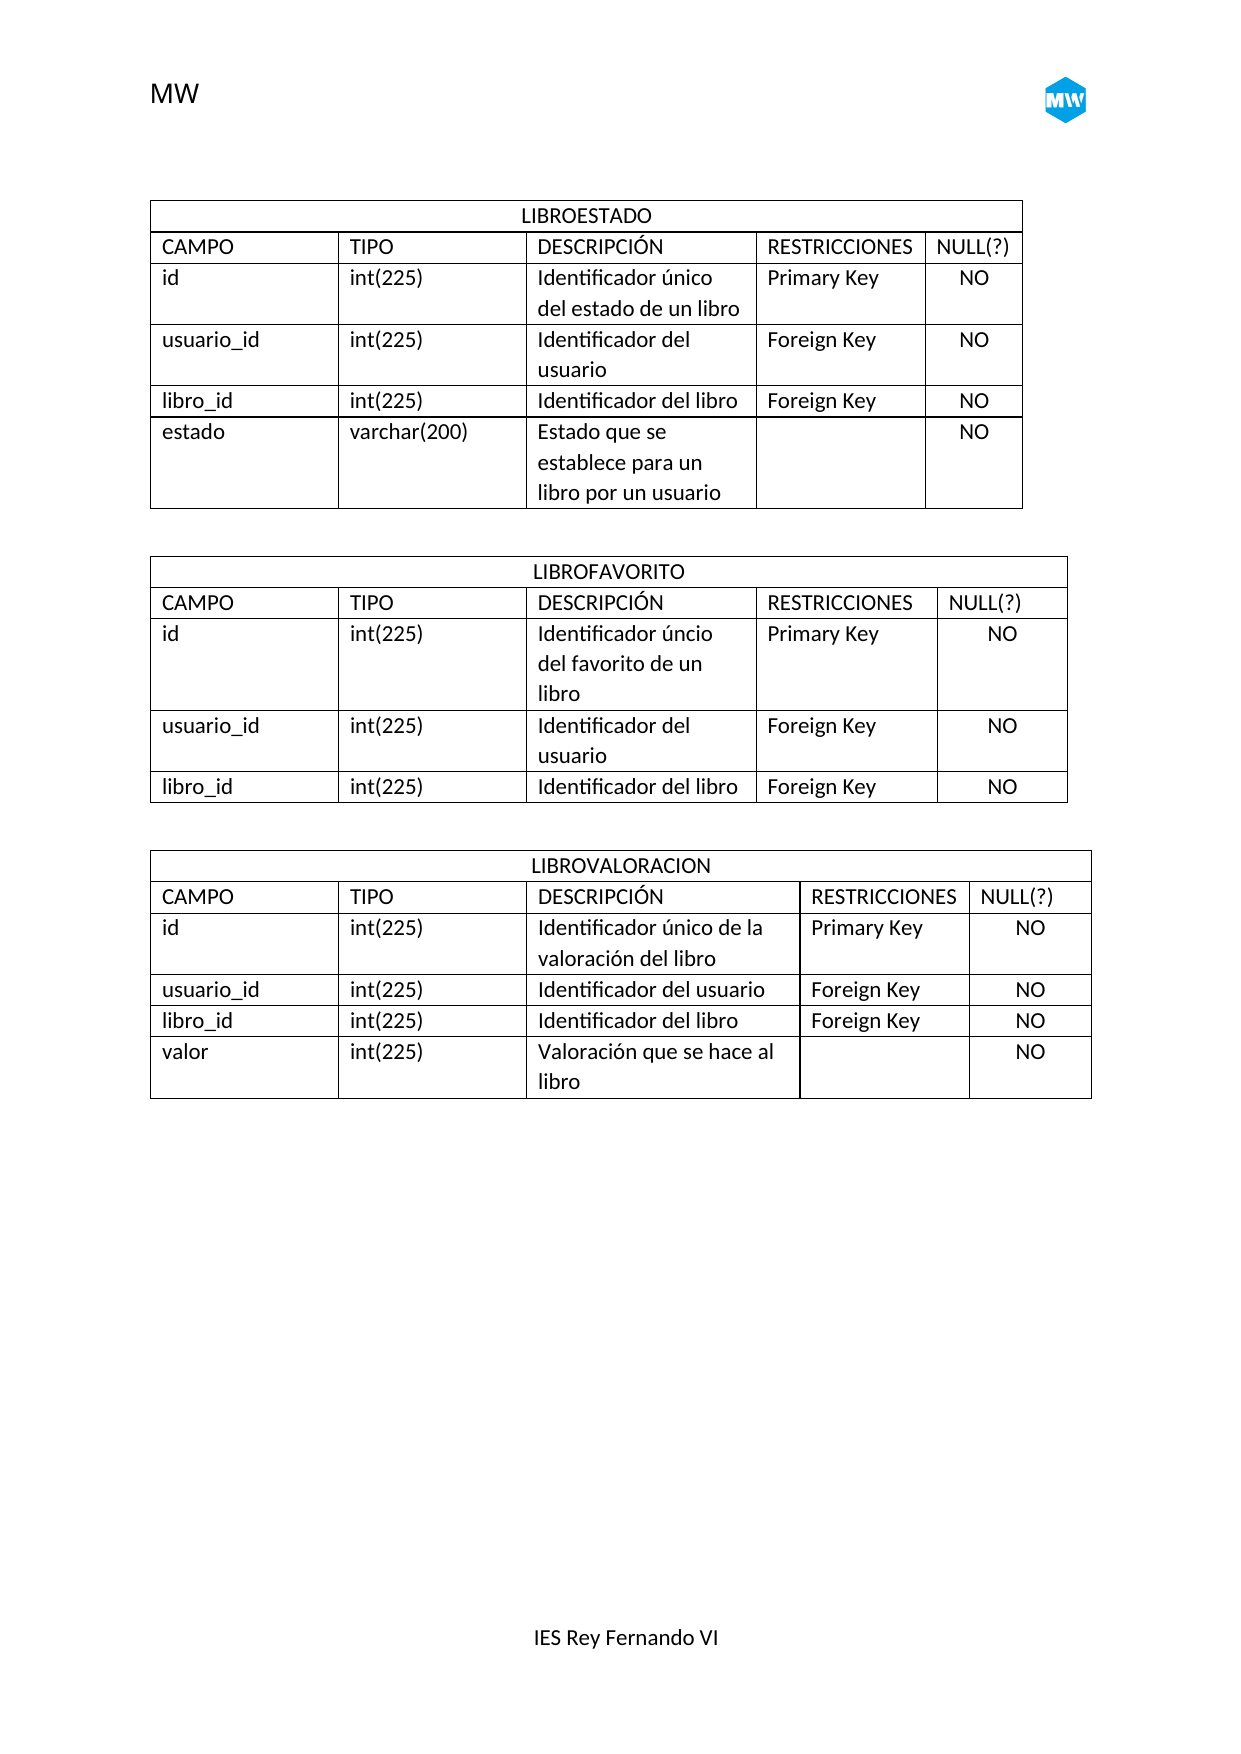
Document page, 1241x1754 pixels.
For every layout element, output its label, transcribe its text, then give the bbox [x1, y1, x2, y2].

table_cell Primary Key [757, 264, 925, 324]
table_cell libro_id [151, 386, 338, 416]
table_cell NO [970, 1037, 1091, 1097]
table_cell estado [151, 418, 338, 508]
table_cell Foreign Key [757, 711, 937, 771]
table_cell Identificador del libro [527, 772, 756, 802]
table_cell DESCRIPCIÓN [527, 588, 756, 618]
table_cell Foreign Key [757, 772, 937, 802]
table_cell Identificador del usuario [527, 975, 799, 1005]
table_cell NO [970, 914, 1091, 974]
table_cell int(225) [339, 264, 526, 324]
table_cell DESCRIPCIÓN [527, 233, 756, 262]
table_cell Identificador único de la valoración del libro [527, 914, 799, 974]
table_header LIBROFAVORITO [151, 557, 1067, 587]
table_cell Identificador úncio del favorito de un libro [527, 619, 756, 710]
table_header LIBROESTADO [151, 201, 1022, 231]
table_cell NULL(?) [938, 588, 1067, 618]
table_cell NO [926, 325, 1022, 385]
table_cell varchar(200) [339, 418, 526, 508]
table_cell Identificador del usuario [527, 325, 756, 385]
table_cell CAMPO [151, 588, 338, 618]
table_cell int(225) [339, 619, 526, 710]
table_cell [801, 1037, 969, 1097]
table_cell int(225) [339, 711, 526, 771]
table_cell usuario_id [151, 975, 338, 1005]
table_cell Valoración que se hace al libro [527, 1037, 799, 1097]
table_cell Foreign Key [757, 386, 925, 416]
table_cell int(225) [339, 1037, 526, 1097]
table_cell CAMPO [151, 233, 338, 262]
table_cell NULL(?) [970, 882, 1091, 912]
table_cell Identificador del usuario [527, 711, 756, 771]
table_cell DESCRIPCIÓN [527, 882, 799, 912]
table_cell usuario_id [151, 325, 338, 385]
table_cell int(225) [339, 914, 526, 974]
table_cell NULL(?) [926, 233, 1022, 262]
table_cell NO [938, 772, 1067, 802]
table_cell NO [970, 975, 1091, 1005]
table_cell NO [970, 1006, 1091, 1036]
table_cell NO [938, 619, 1067, 710]
table_cell Foreign Key [801, 975, 969, 1005]
table_cell Foreign Key [801, 1006, 969, 1036]
table_cell Identificador único del estado de un libro [527, 264, 756, 324]
table_cell Primary Key [801, 914, 969, 974]
picture [1040, 75, 1091, 126]
table_cell RESTRICCIONES [757, 588, 937, 618]
table_header LIBROVALORACION [151, 851, 1091, 881]
table_cell NO [926, 418, 1022, 508]
table_cell usuario_id [151, 711, 338, 771]
table_cell libro_id [151, 1006, 338, 1036]
table_cell libro_id [151, 772, 338, 802]
table_cell NO [926, 386, 1022, 416]
table_cell Estado que se establece para un libro por un usuario [527, 418, 756, 508]
table_cell id [151, 619, 338, 710]
table_cell int(225) [339, 386, 526, 416]
table_cell CAMPO [151, 882, 338, 912]
table_cell TIPO [339, 588, 526, 618]
table_cell TIPO [339, 233, 526, 262]
table_cell int(225) [339, 772, 526, 802]
table_cell RESTRICCIONES [801, 882, 969, 912]
table_cell RESTRICCIONES [757, 233, 925, 262]
table_cell id [151, 264, 338, 324]
table_cell NO [926, 264, 1022, 324]
table_cell Identificador del libro [527, 1006, 799, 1036]
table_cell TIPO [339, 882, 526, 912]
table_cell Primary Key [757, 619, 937, 710]
table_cell int(225) [339, 1006, 526, 1036]
table_cell NO [938, 711, 1067, 771]
table_cell [757, 418, 925, 508]
table_cell int(225) [339, 325, 526, 385]
table_cell id [151, 914, 338, 974]
table_cell int(225) [339, 975, 526, 1005]
table_cell Foreign Key [757, 325, 925, 385]
table_cell valor [151, 1037, 338, 1097]
table_cell Identificador del libro [527, 386, 756, 416]
